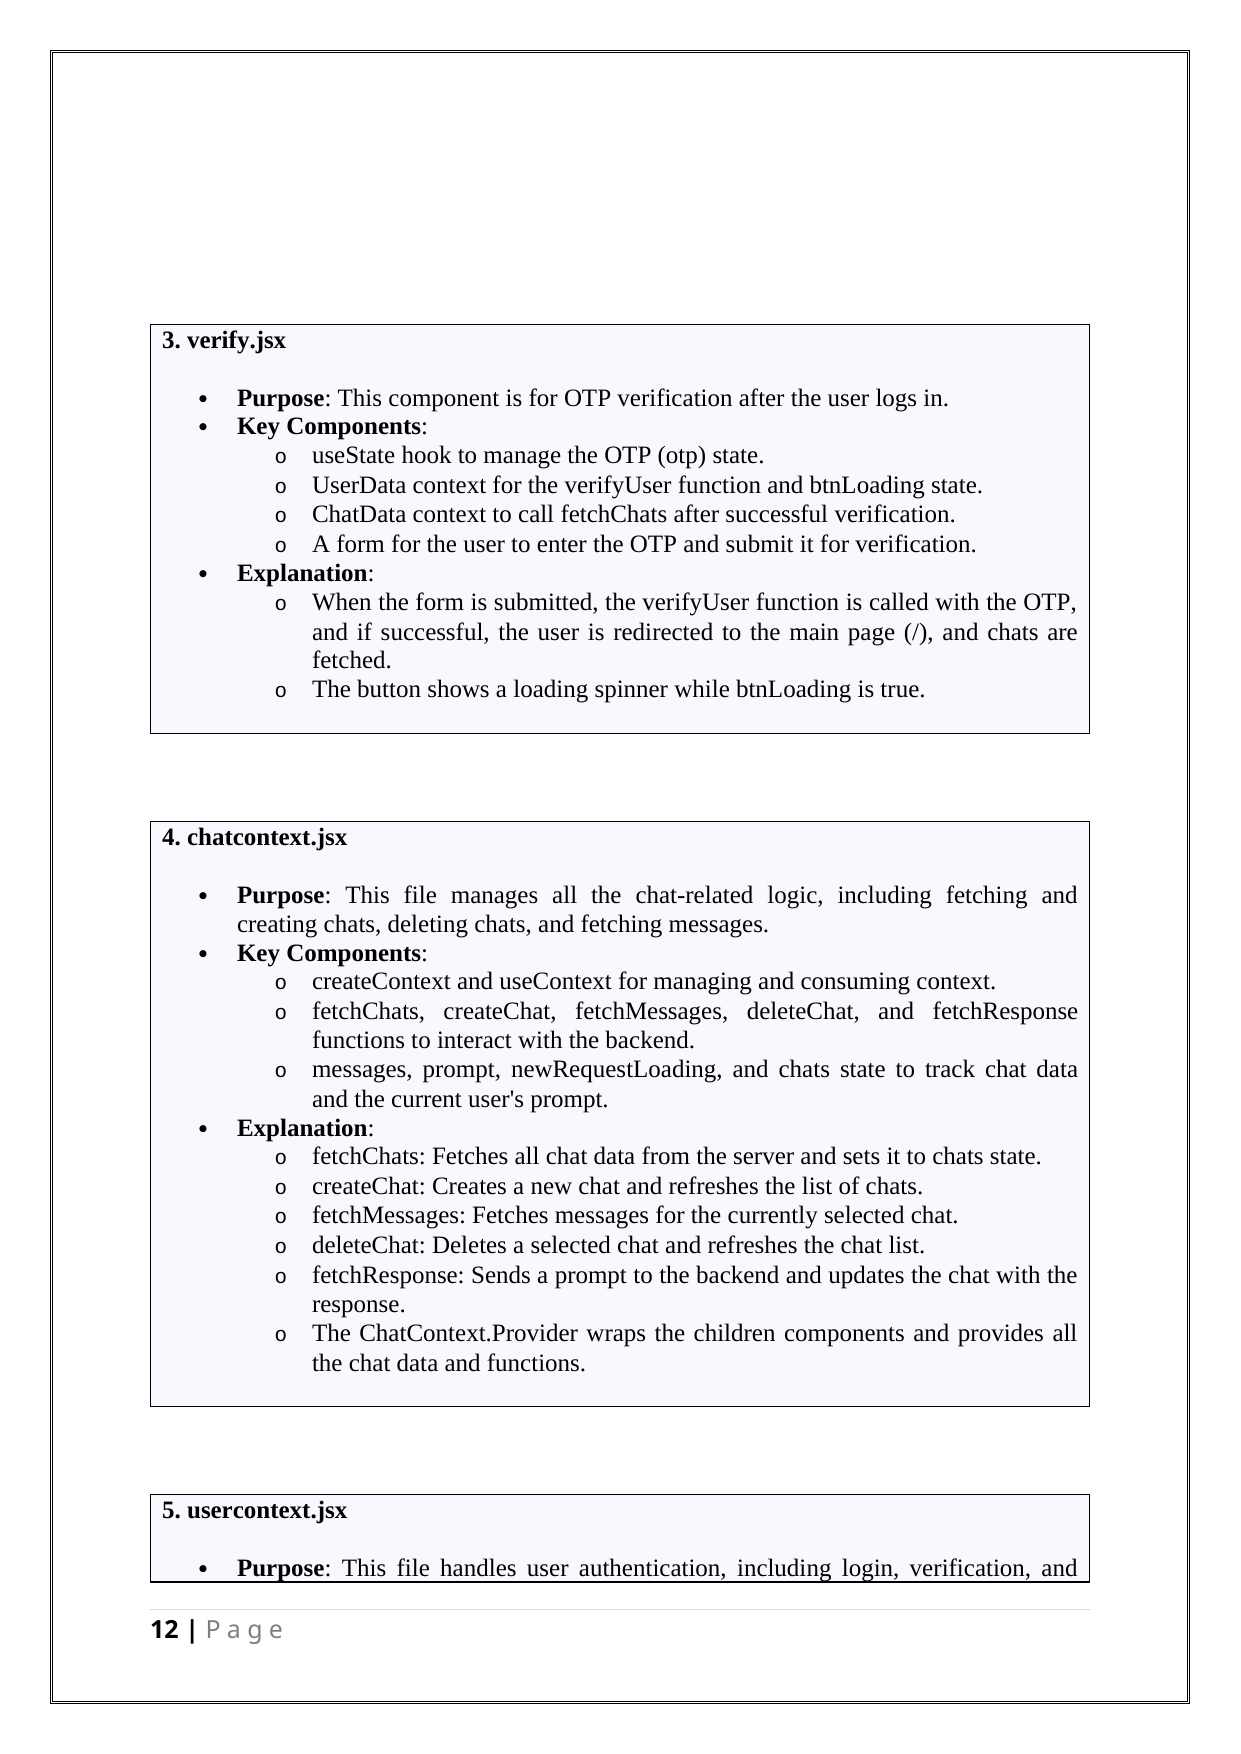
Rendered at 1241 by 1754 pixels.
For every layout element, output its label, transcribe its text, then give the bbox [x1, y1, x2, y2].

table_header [151, 1495, 1089, 1581]
table_header 4. chatcontext.jsx Purpose: This file manages all the chat-related logic, including fetching and creating chats, deleting chats, and fetching messages. Key Components: createContext and useContext for managing and consuming context. fetchChats, createChat, fetchMessages, deleteChat, and fetchResponse functions to interact with the backend. messages, prompt, newRequestLoading, and chats state to track chat data and the current user's prompt. Explanation: fetchChats: Fetches all chat data from the server and sets it to chats state. createChat: Creates a new chat and refreshes the list of chats. fetchMessages: Fetches messages for the currently selected chat. deleteChat: Deletes a selected chat and refreshes the chat list. fetchResponse: Sends a prompt to the backend and updates the chat with the response. The ChatContext.Provider wraps the children components and provides all the chat data and functions. [151, 822, 1089, 1406]
table_header 3. verify.jsx Purpose: This component is for OTP verification after the user logs in. Key Components: useState hook to manage the OTP (otp) state. UserData context for the verifyUser function and btnLoading state. ChatData context to call fetchChats after successful verification. A form for the user to enter the OTP and submit it for verification. Explanation: When the form is submitted, the verifyUser function is called with the OTP, and if successful, the user is redirected to the main page (/), and chats are fetched. The button shows a loading spinner while btnLoading is true. [151, 325, 1089, 733]
